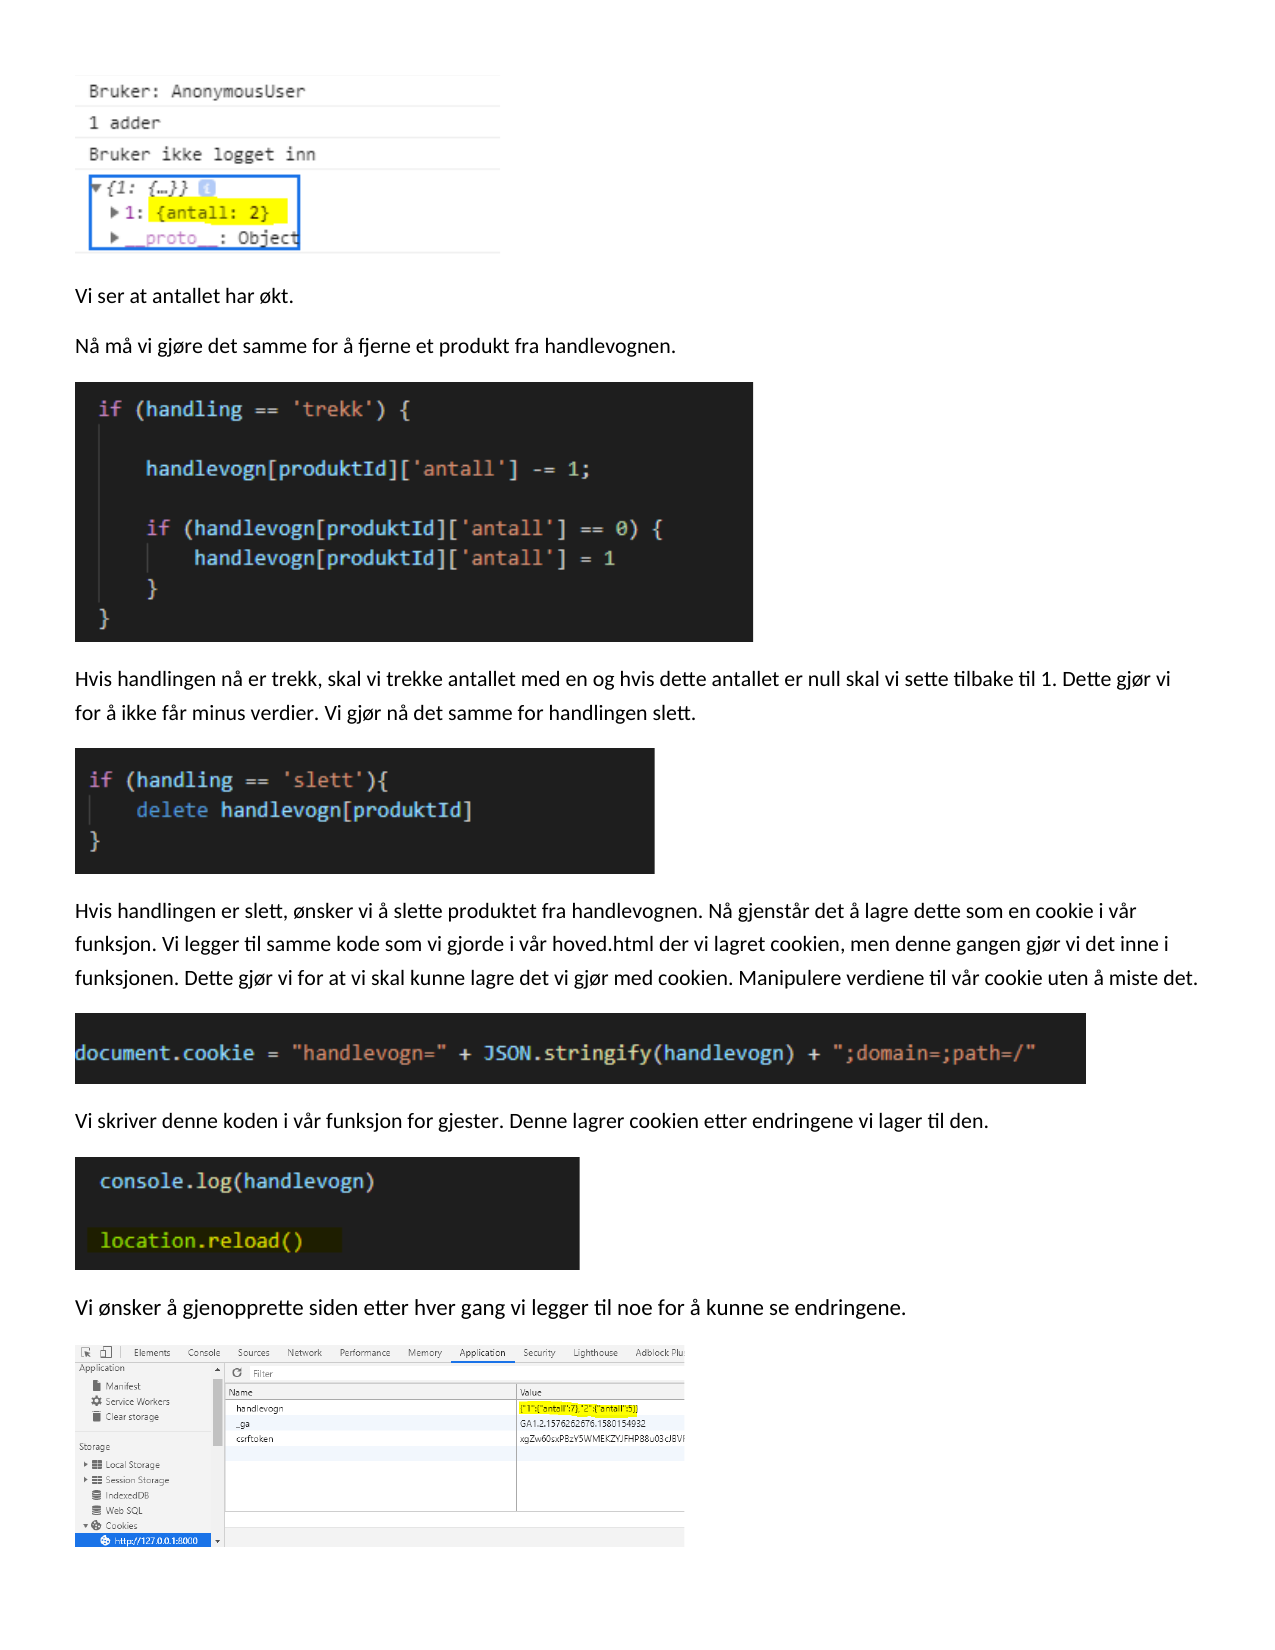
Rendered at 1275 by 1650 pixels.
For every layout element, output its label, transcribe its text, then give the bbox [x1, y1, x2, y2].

text Vi ønsker å gjenopprette siden etter hver gang vi legger til noe for å kunne se endringene. [75, 1293, 1200, 1321]
picture [75, 1345, 685, 1547]
text Nå må vi gjøre det samme for å fjerne et produkt fra handlevognen. [75, 333, 1200, 359]
picture [75, 382, 754, 642]
text Vi skriver denne koden i vår funksjon for gjester. Denne lagrer cookien etter endringene vi lager til den. [75, 1107, 1200, 1134]
picture [75, 1157, 580, 1270]
picture [75, 75, 501, 260]
text Hvis handlingen er slett, ønsker vi å slette produktet fra handlevognen. Nå gjenstår det å lagre dette som en cookie i vår funksjon. Vi legger til samme kode som vi gjorde i vår hoved.html der vi lagret cookien, men denne gangen gjør vi det inne i funksjonen. Dette gjør vi for at vi skal kunne lagre det vi gjør med cookien. Manipulere verdiene til vår cookie uten å miste det. [75, 897, 1200, 990]
picture [75, 1013, 1086, 1084]
picture [75, 748, 655, 874]
text Hvis handlingen nå er trekk, skal vi trekke antallet med en og hvis dette antallet er null skal vi sette tilbake til 1. Dette gjør vi for å ikke får minus verdier. Vi gjør nå det samme for handlingen slett. [75, 665, 1200, 725]
text Vi ser at antallet har økt. [75, 283, 1200, 309]
